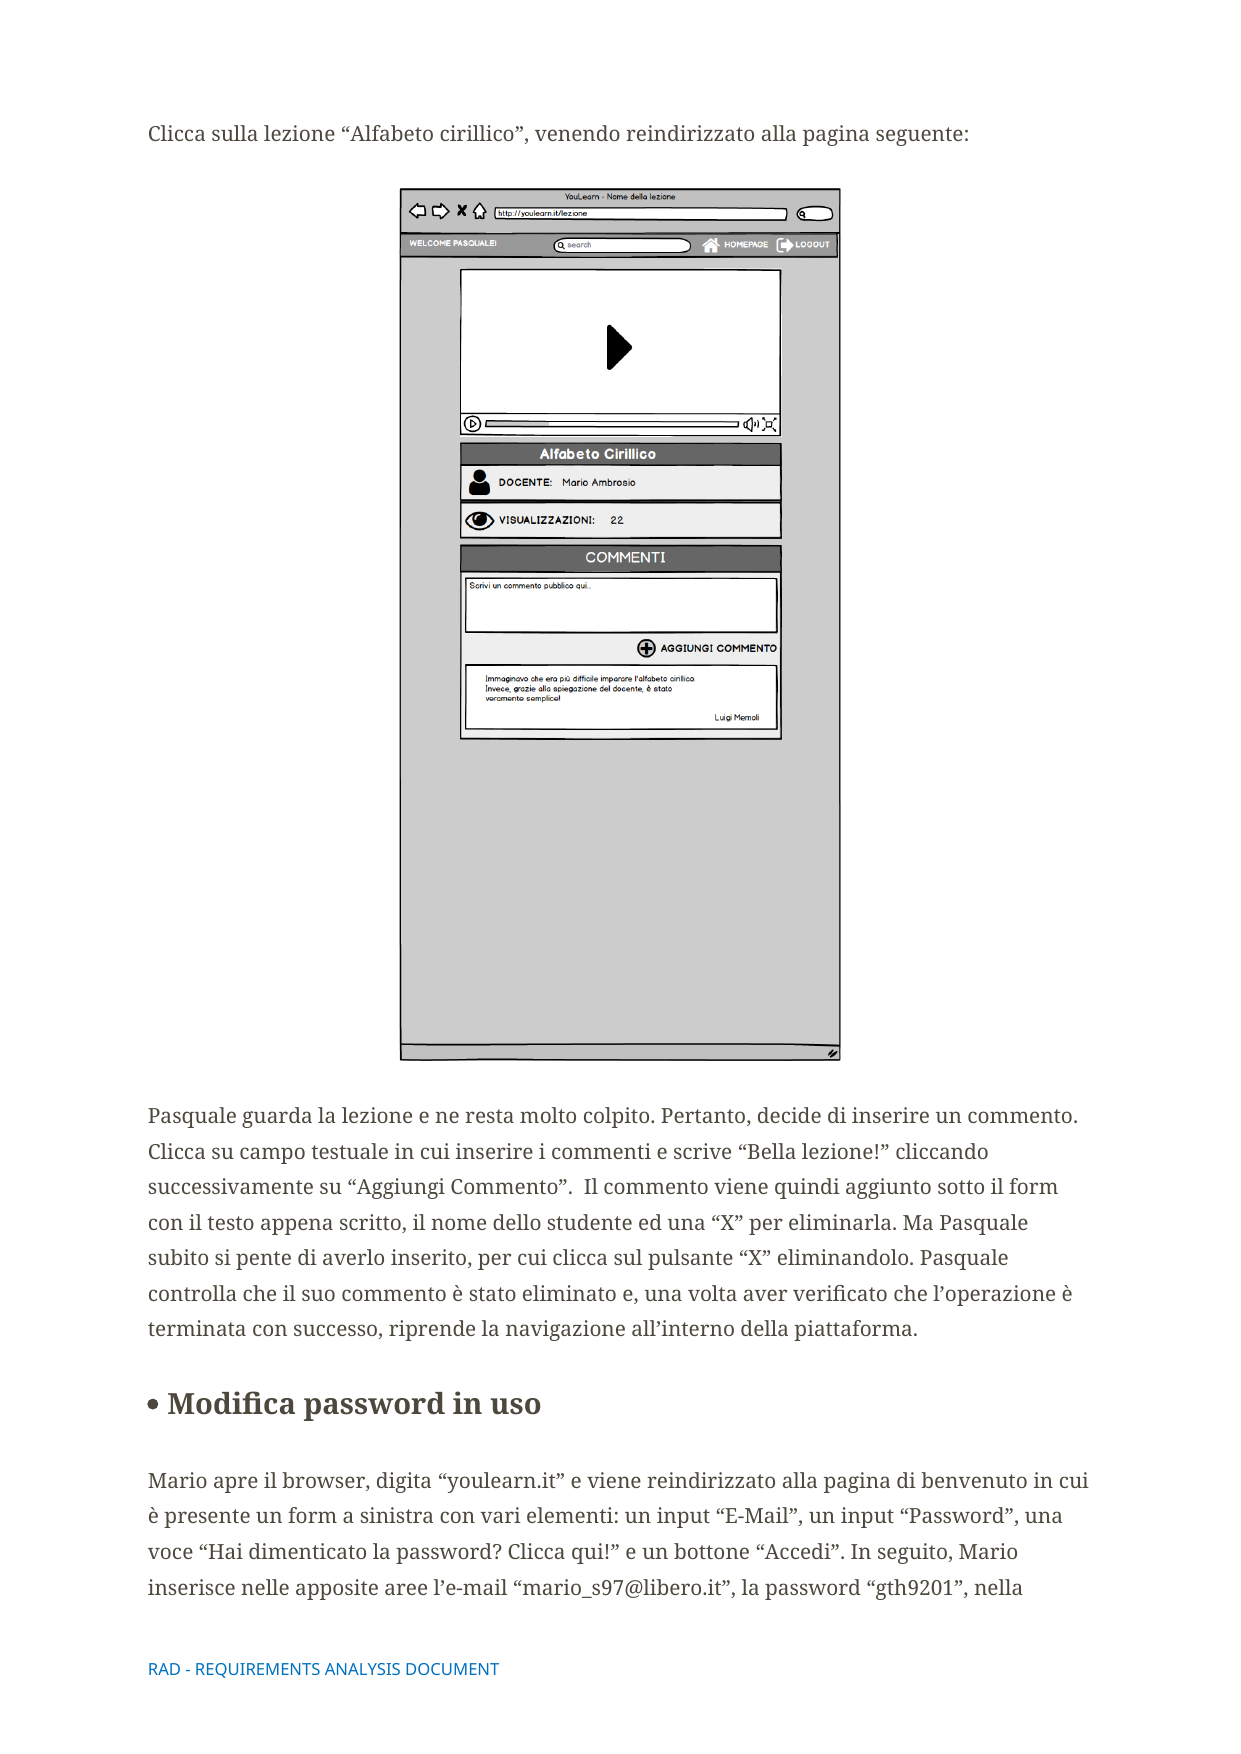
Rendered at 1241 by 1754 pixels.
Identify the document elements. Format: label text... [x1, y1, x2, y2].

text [148, 1466, 1092, 1601]
picture [399, 188, 841, 1061]
text Modifica password in uso [148, 1383, 1092, 1423]
text Clicca sulla lezione “Alfabeto cirillico”, venendo reindirizzato alla pagina seguente: [148, 119, 1092, 148]
text Pasquale guarda la lezione e ne resta molto colpito. Pertanto, decide di inserire un commento. Clicca su campo testuale in cui inserire i commenti e scrive “Bella lezione!” cliccando successivamente su “Aggiungi Commento”. Il commento viene quindi aggiunto sotto il form con il testo appena scritto, il nome dello studente ed una “X” per eliminarla. Ma Pasquale subito si pente di averlo inserito, per cui clicca sul pulsante “X” eliminandolo. Pasquale controlla che il suo commento è stato eliminato e, una volta aver verificato che l’operazione è terminata con successo, riprende la navigazione all’interno della piattaforma. [148, 1101, 1092, 1343]
